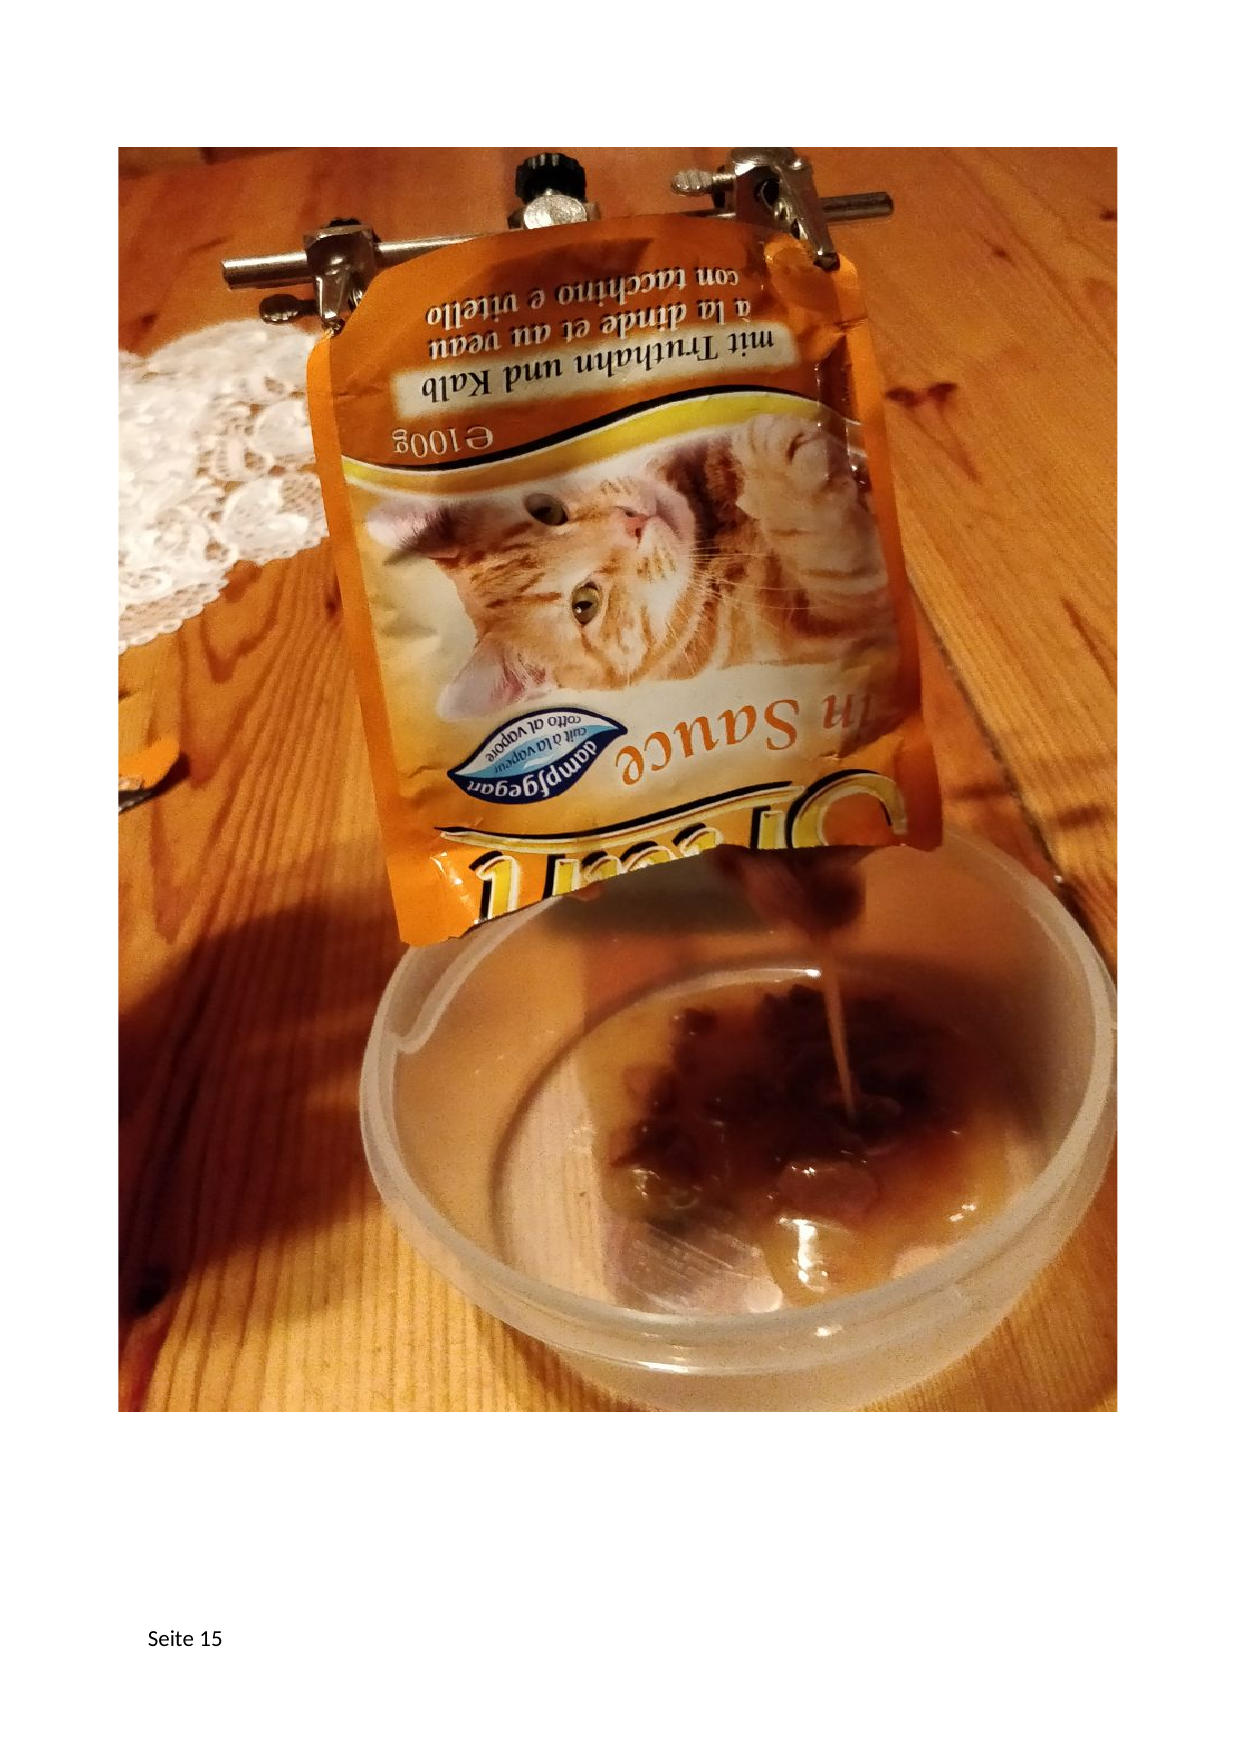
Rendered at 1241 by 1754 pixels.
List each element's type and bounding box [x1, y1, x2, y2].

picture [118, 147, 1119, 1412]
